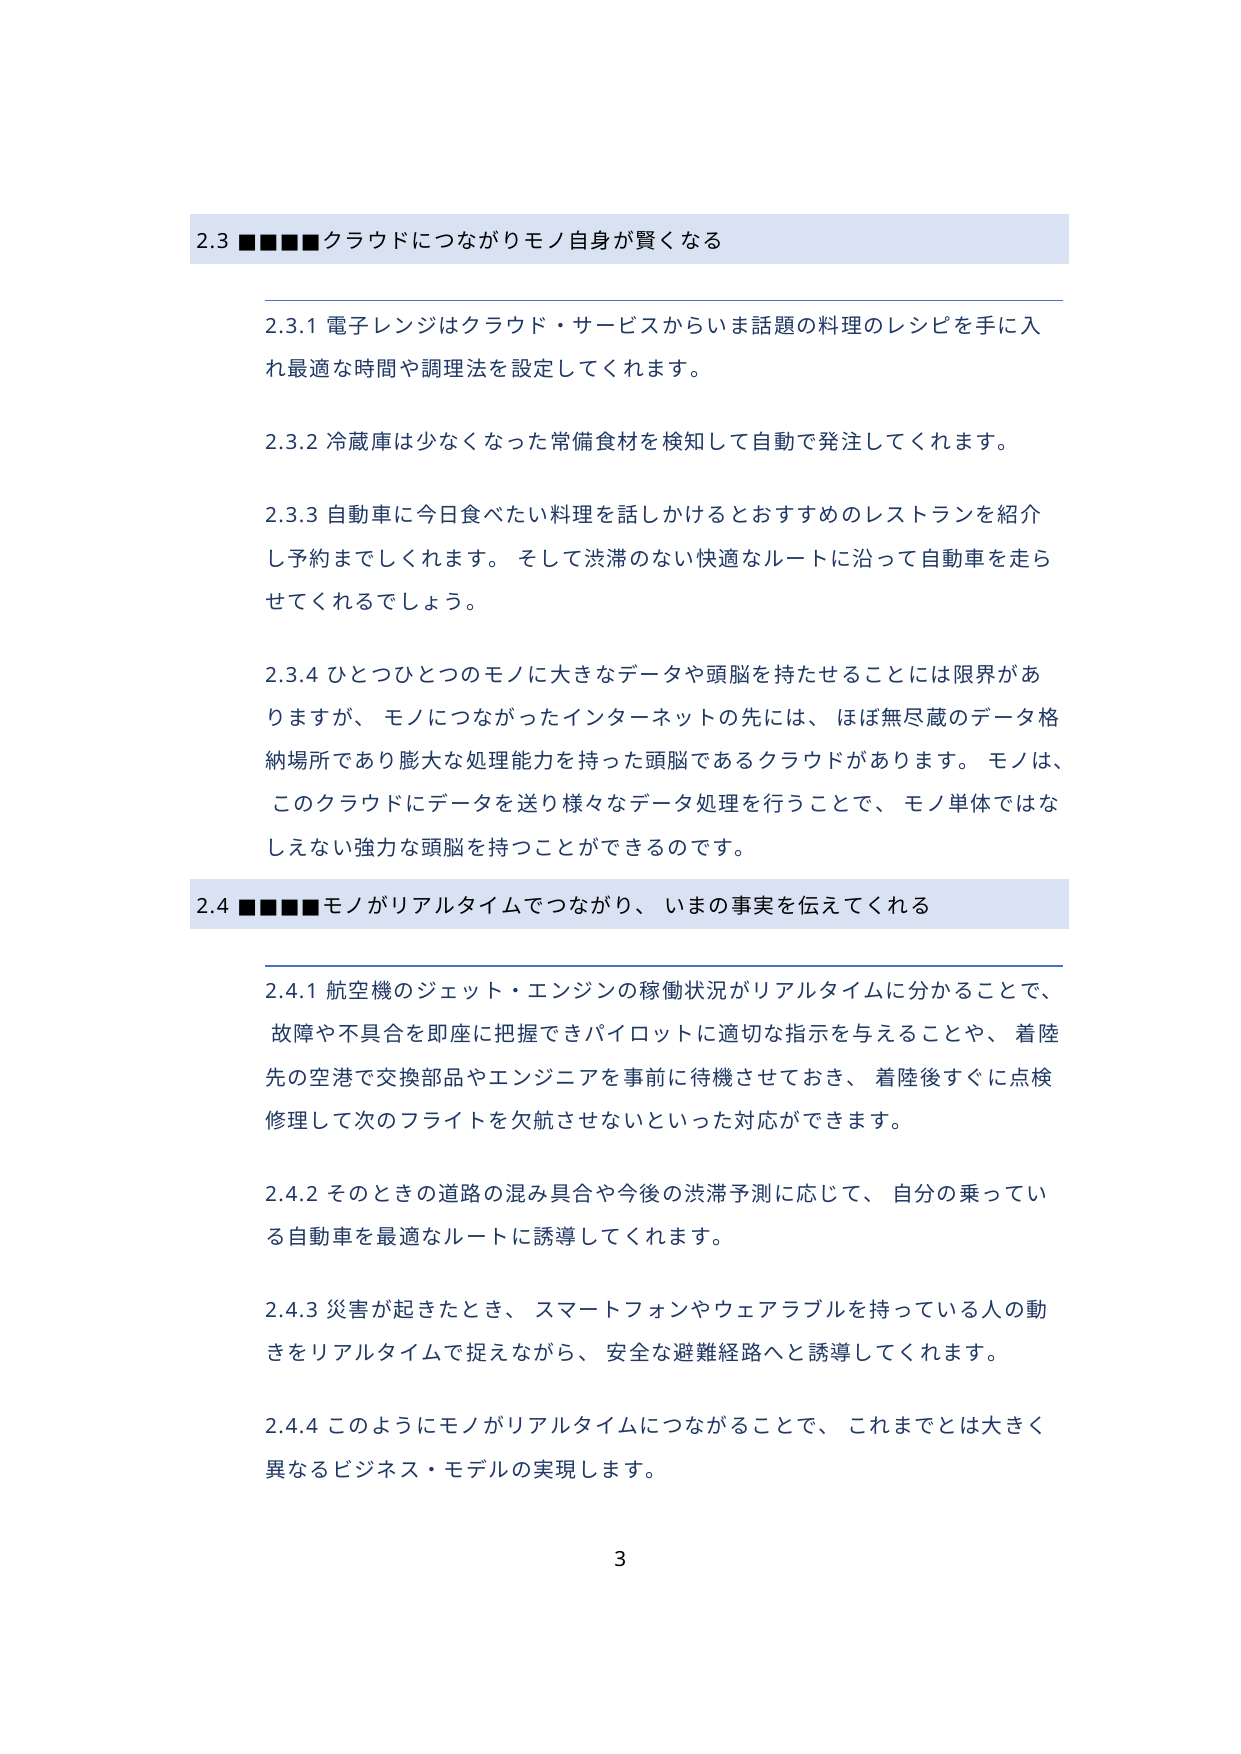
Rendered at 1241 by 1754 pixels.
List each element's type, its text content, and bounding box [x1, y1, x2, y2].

text ■■■■クラウドにつながりモノ自身が賢くなる [196, 220, 1063, 258]
text 航空機のジェット・エンジンの稼働状況がリアルタイムに分かることで、 故障や不具合を即座に把握できパイロットに適切な指示を与えることや、 着陸先の空港で交換部品やエンジニアを事前に待機させておき、 着陸後すぐに点検修理して次のフライトを欠航させないといった対応ができます。 [265, 967, 1063, 1138]
text 電子レンジはクラウド・サービスからいま話題の料理のレシピを手に入れ最適な時間や調理法を設定してくれます。 [265, 301, 1063, 386]
text 災害が起きたとき、 スマートフォンやウェアラブルを持っている人の動きをリアルタイムで捉えながら、 安全な避難経路へと誘導してくれます。 [265, 1284, 1063, 1371]
text ひとつひとつのモノに大きなデータや頭脳を持たせることには限界がありますが、 モノにつながったインターネットの先には、 ほぼ無尽蔵のデータ格納場所であり膨大な処理能力を持った頭脳であるクラウドがあります。 モノは、 このクラウドにデータを送り様々なデータ処理を行うことで、 モノ単体ではなしえない強力な頭脳を持つことができるのです。 [265, 649, 1063, 864]
text 冷蔵庫は少なくなった常備食材を検知して自動で発注してくれます。 [265, 416, 1063, 459]
text このようにモノがリアルタイムにつながることで、 これまでとは大きく異なるビジネス・モデルの実現します。 [265, 1401, 1063, 1487]
text 自動車に今日食べたい料理を話しかけるとおすすめのレストランを紹介し予約までしくれます。 そして渋滞のない快適なルートに沿って自動車を走らせてくれるでしょう。 [265, 489, 1063, 619]
text そのときの道路の混み具合や今後の渋滞予測に応じて、 自分の乗っている自動車を最適なルートに誘導してくれます。 [265, 1168, 1063, 1254]
text ■■■■モノがリアルタイムでつながり、 いまの事実を伝えてくれる [196, 886, 1063, 923]
